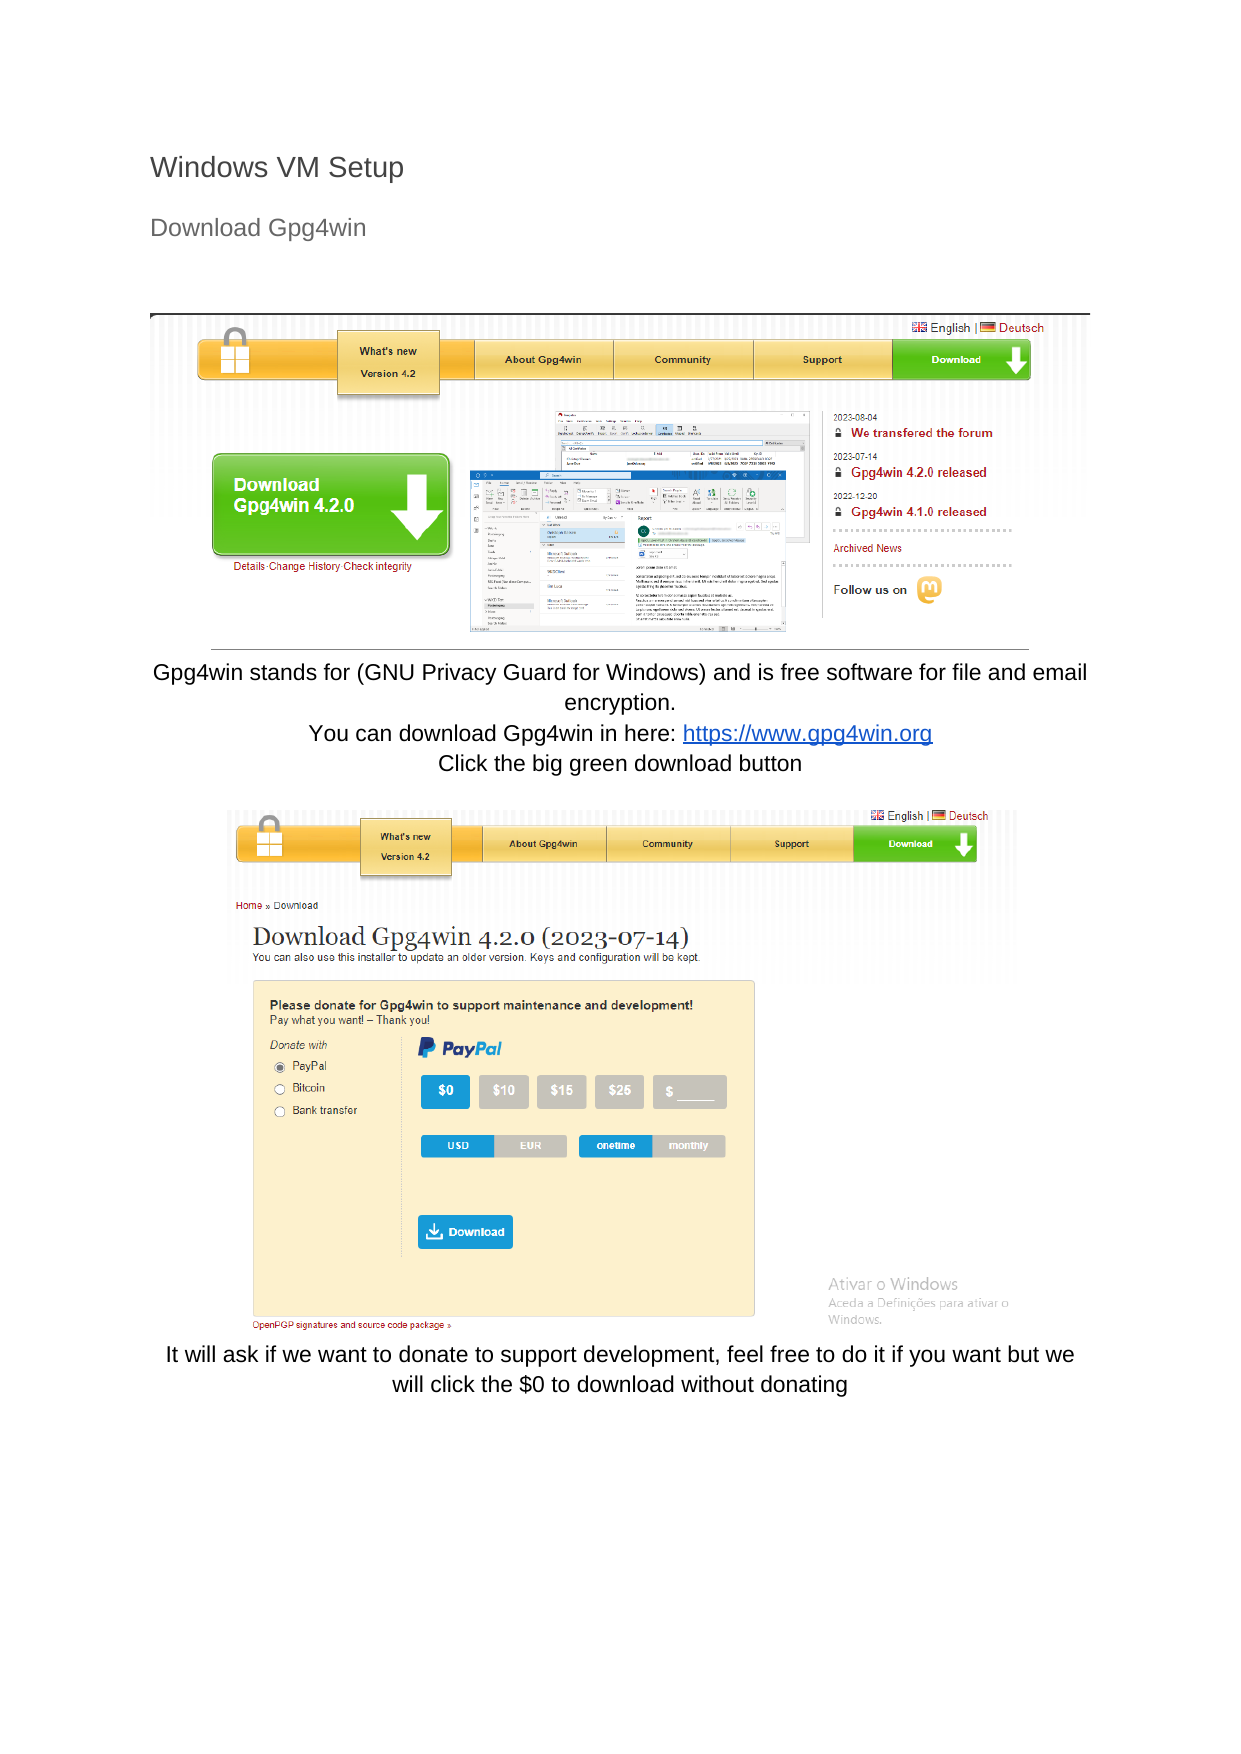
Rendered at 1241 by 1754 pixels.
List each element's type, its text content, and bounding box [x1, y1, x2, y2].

picture [223, 810, 1017, 1337]
text Click the big green download button [150, 750, 1090, 776]
subtitle Download Gpg4win [150, 213, 1090, 241]
text It will ask if we want to donate to support development, feel free to do it if you want but we will click the $0 to download without donating [150, 1341, 1090, 1397]
text Gpg4win stands for (GNU Privacy Guard for Windows) and is free software for file and email encryption. You can download Gpg4win in here: https://www.gpg4win.org [150, 659, 1090, 746]
subtitle Windows VM Setup [150, 150, 1090, 183]
picture [150, 313, 1091, 651]
